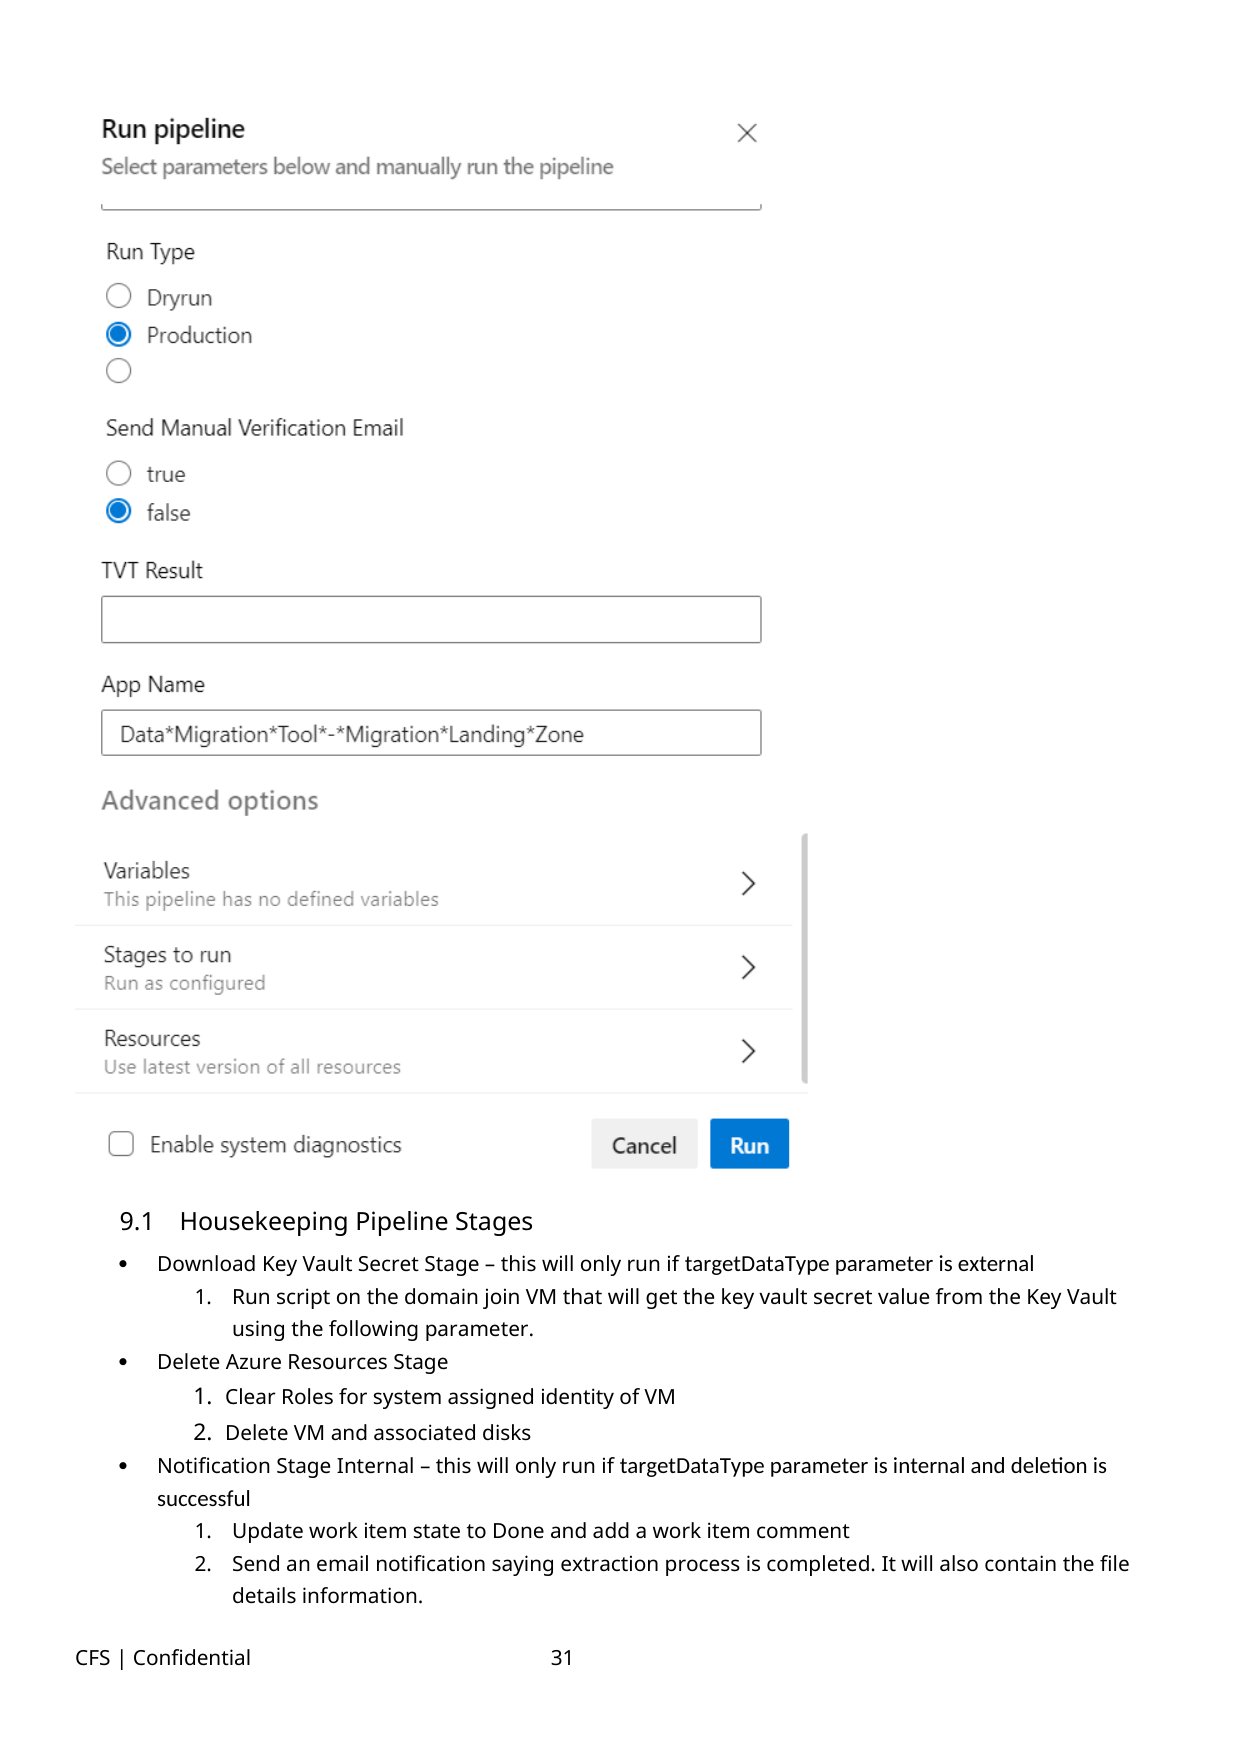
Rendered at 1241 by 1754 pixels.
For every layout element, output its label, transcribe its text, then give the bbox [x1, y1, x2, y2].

list Send an email notification saying extraction process is completed. It will also contain the file details information. [194, 1549, 1165, 1610]
list Delete Azure Resources Stage [119, 1347, 1165, 1376]
list Notification Stage Internal – this will only run if targetDataType parameter is internal and deletion is successful [119, 1452, 1165, 1512]
list Clear Roles for system assigned identity of VM [193, 1380, 1165, 1411]
picture [75, 103, 808, 1175]
subtitle Housekeeping Pipeline Stages [119, 1204, 1165, 1238]
list Download Key Vault Secret Stage – this will only run if targetDataType parameter is external [119, 1249, 1165, 1278]
list Delete VM and associated disks [193, 1416, 1165, 1447]
list Run script on the domain join VM that will get the key vault secret value from the Key Vault using the following parameter. [194, 1282, 1165, 1343]
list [194, 1516, 1165, 1545]
